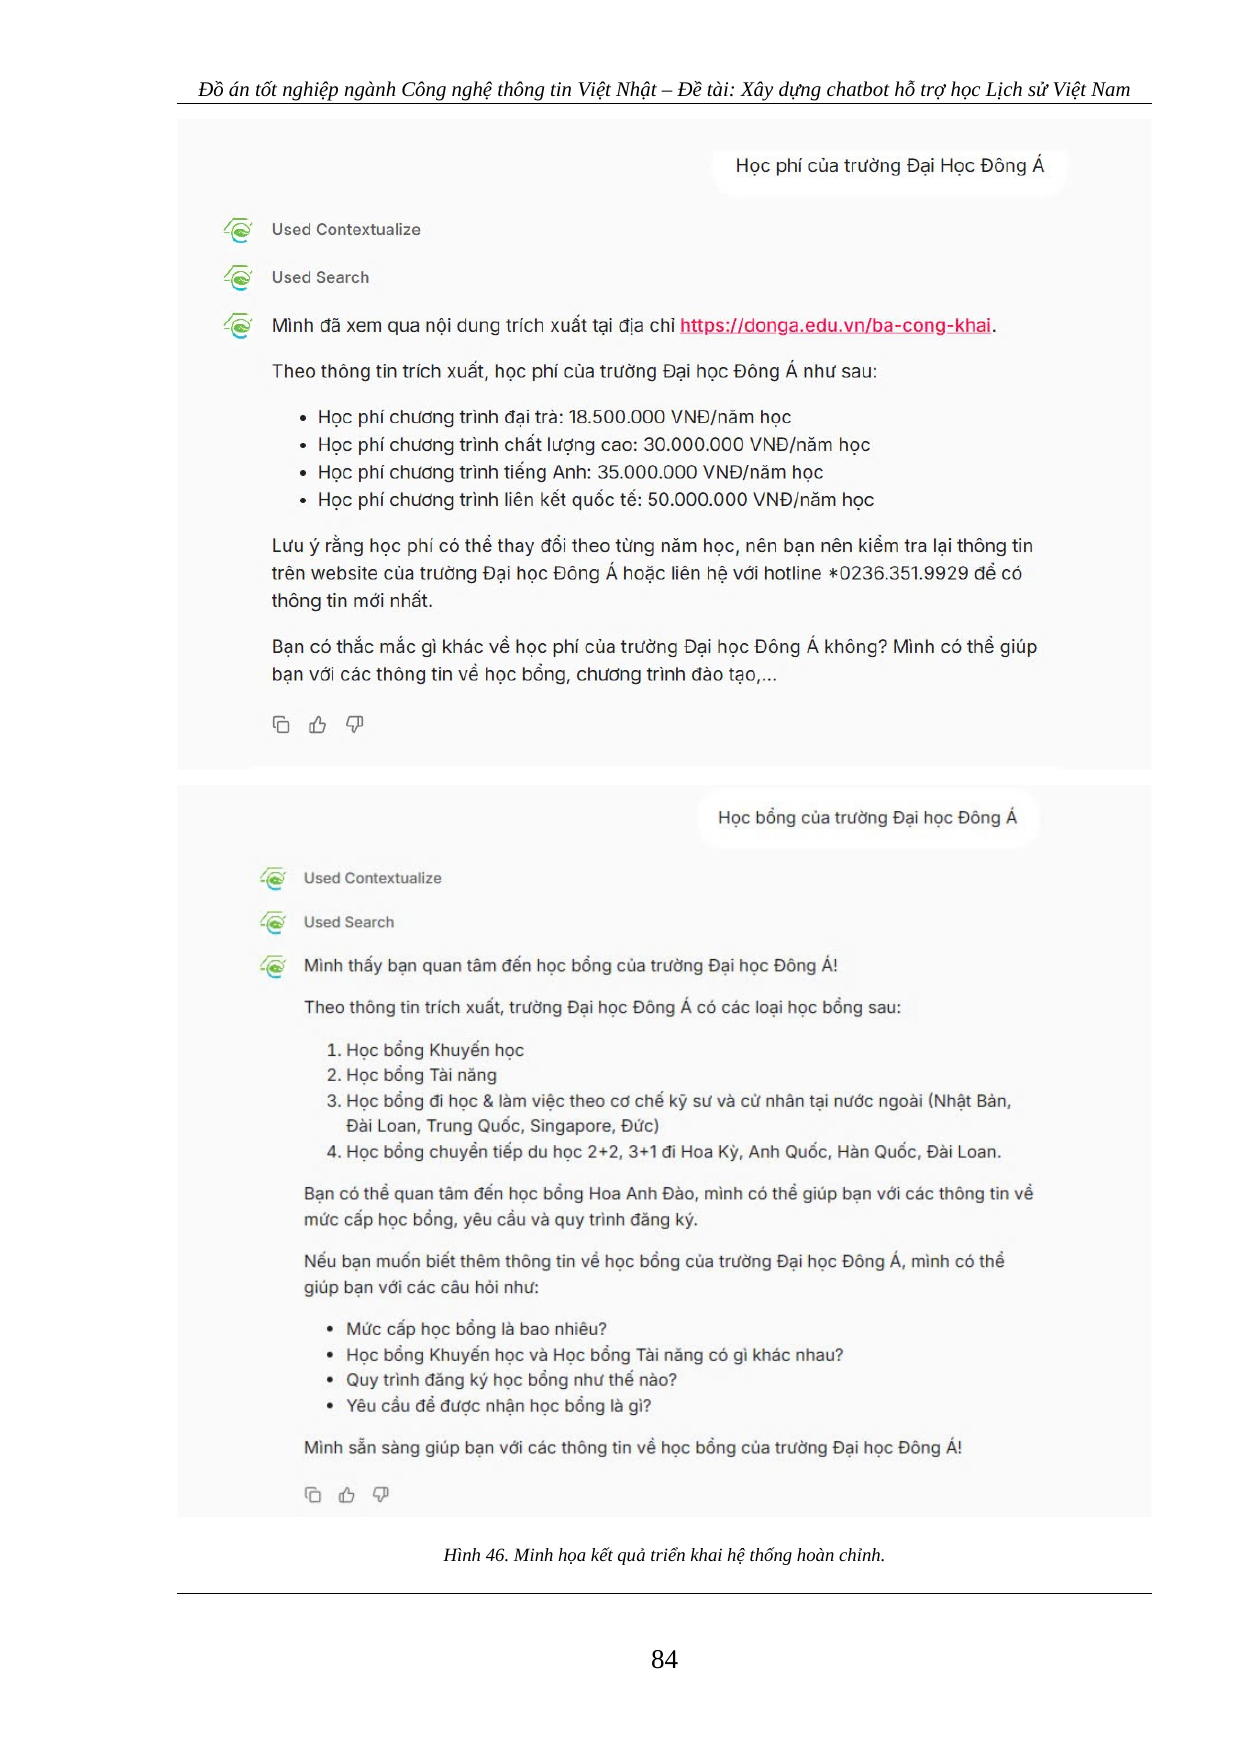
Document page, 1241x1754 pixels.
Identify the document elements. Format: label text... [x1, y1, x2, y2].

text Hình 46. Minh họa kết quả triển khai hệ thống hoàn chỉnh. [177, 1544, 1152, 1566]
picture [177, 119, 1152, 770]
picture [177, 785, 1152, 1517]
